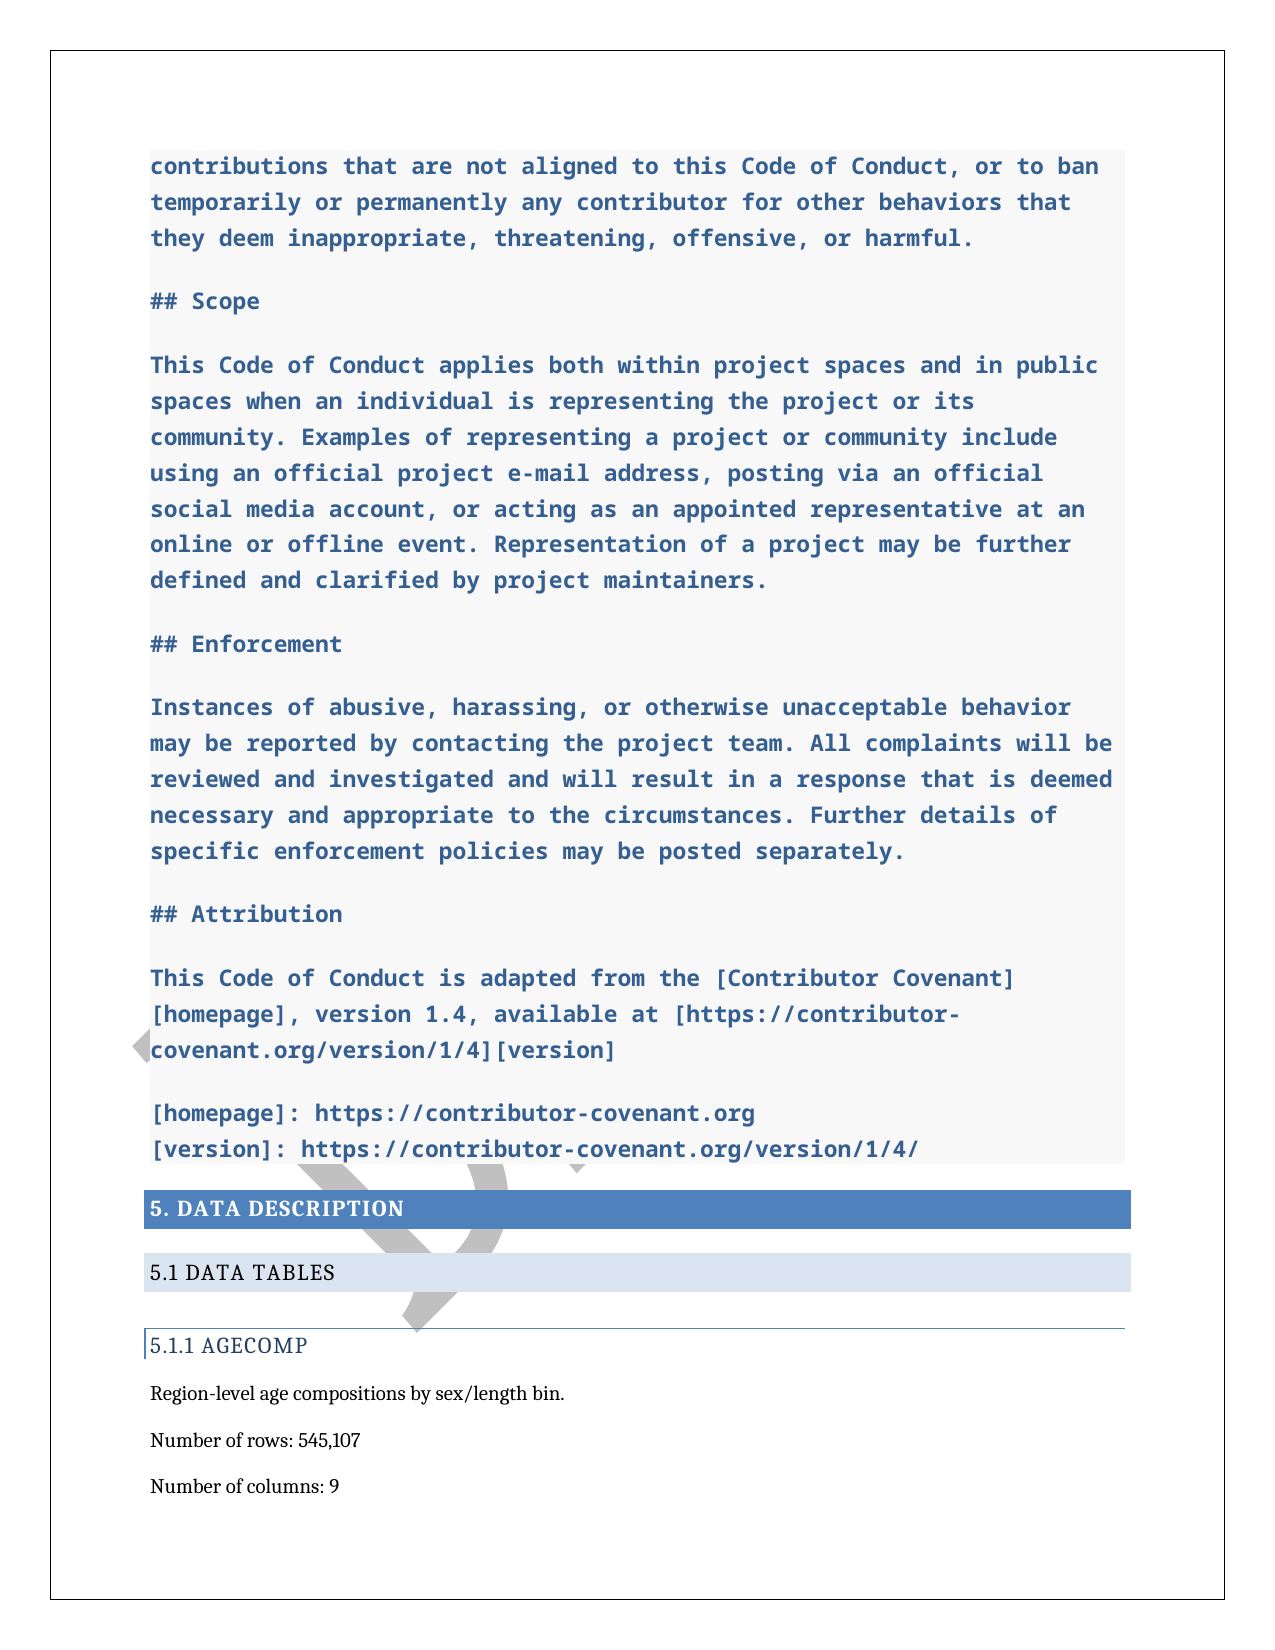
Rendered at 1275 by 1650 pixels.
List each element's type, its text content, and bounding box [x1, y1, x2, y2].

text Number of columns: 9 [150, 1474, 1125, 1498]
subtitle 5.1.1 AGECOMP [146, 1329, 1125, 1359]
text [150, 150, 1125, 1164]
text Region-level age compositions by sex/length bin. [150, 1382, 1125, 1406]
text Number of rows: 545,107 [150, 1428, 1125, 1452]
subtitle 5. Data description [150, 1196, 1125, 1222]
subtitle 5.1 Data tables [150, 1260, 1125, 1286]
